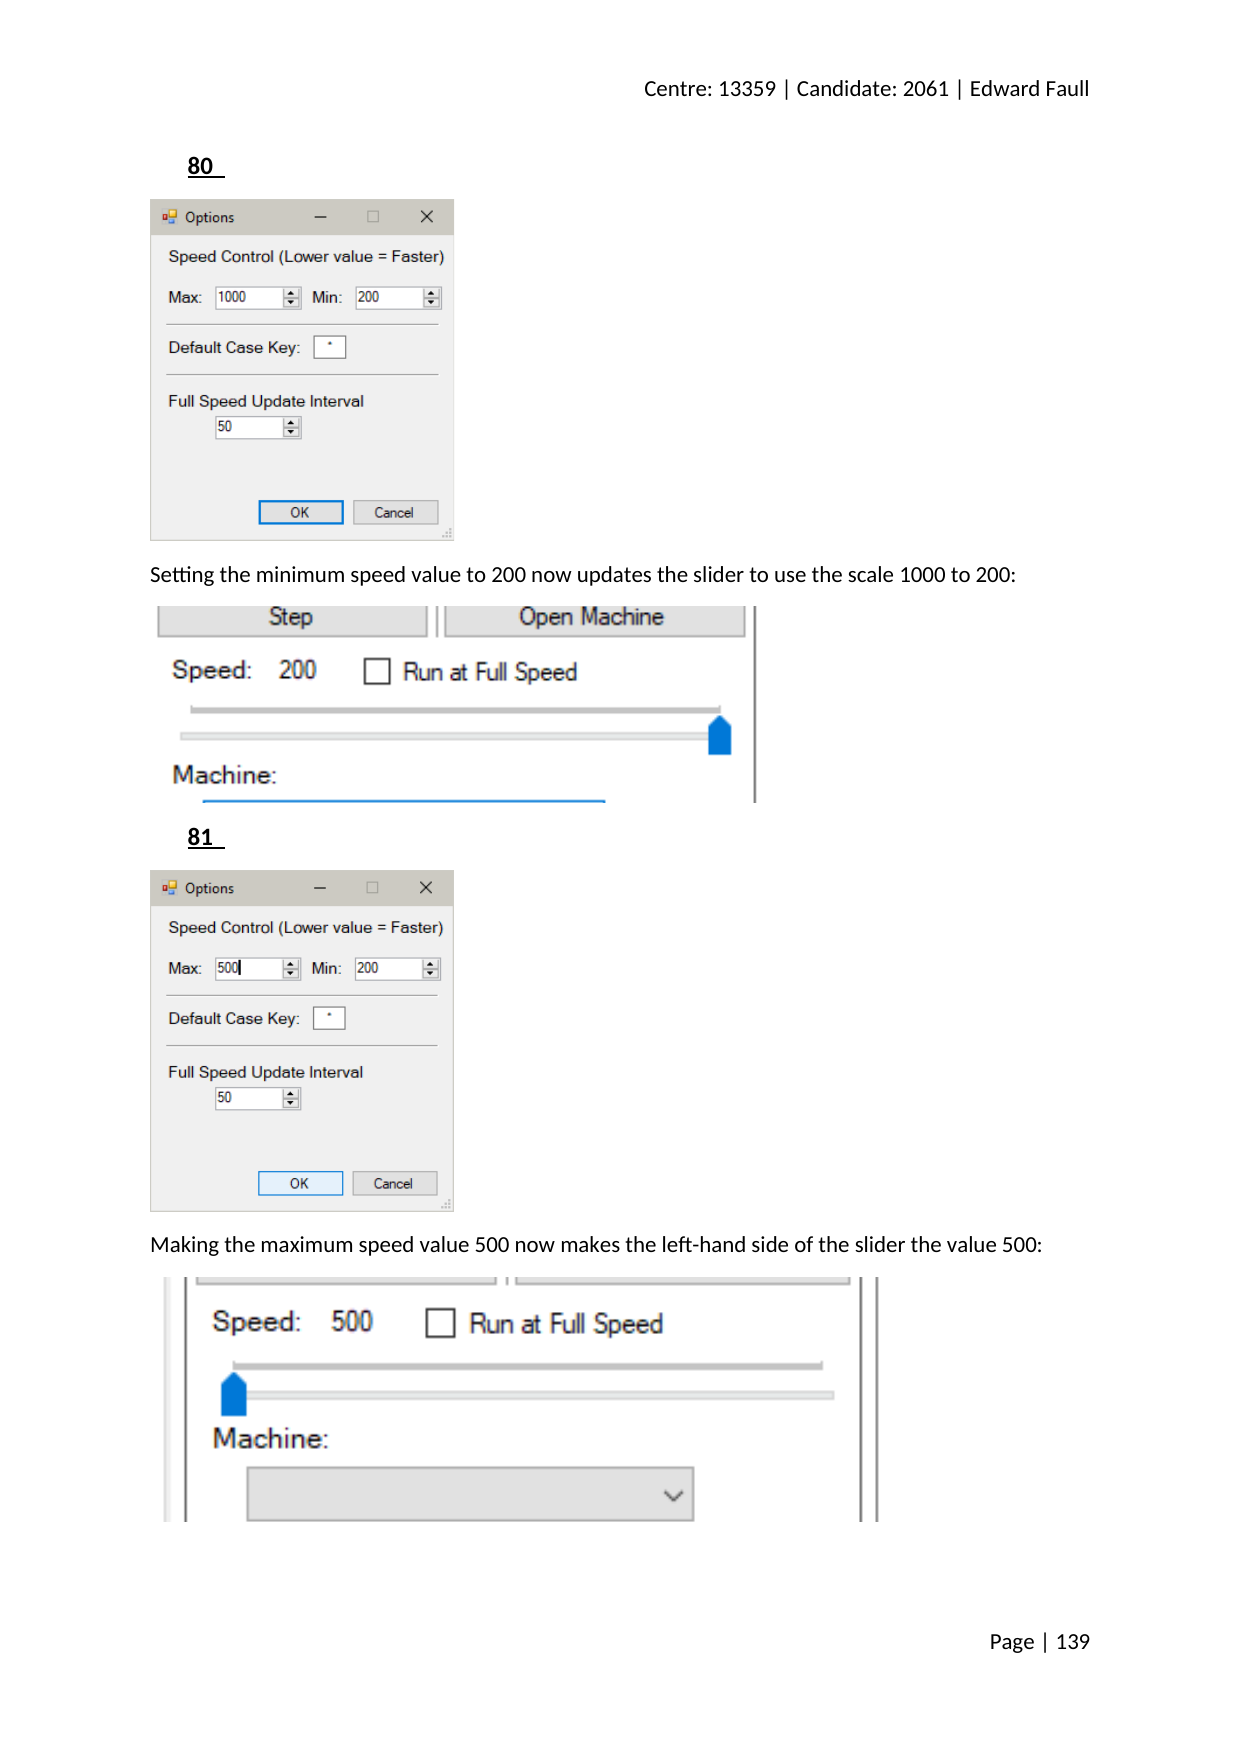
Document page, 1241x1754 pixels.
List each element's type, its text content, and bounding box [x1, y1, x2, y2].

picture [150, 870, 454, 1212]
text Making the maximum speed value 500 now makes the left-hand side of the slider the value 500: [150, 1230, 1090, 1258]
picture [150, 1277, 886, 1522]
picture [150, 199, 455, 541]
text Setting the minimum speed value to 200 now updates the slider to use the scale 1000 to 200: [150, 560, 1090, 588]
picture [150, 606, 758, 803]
